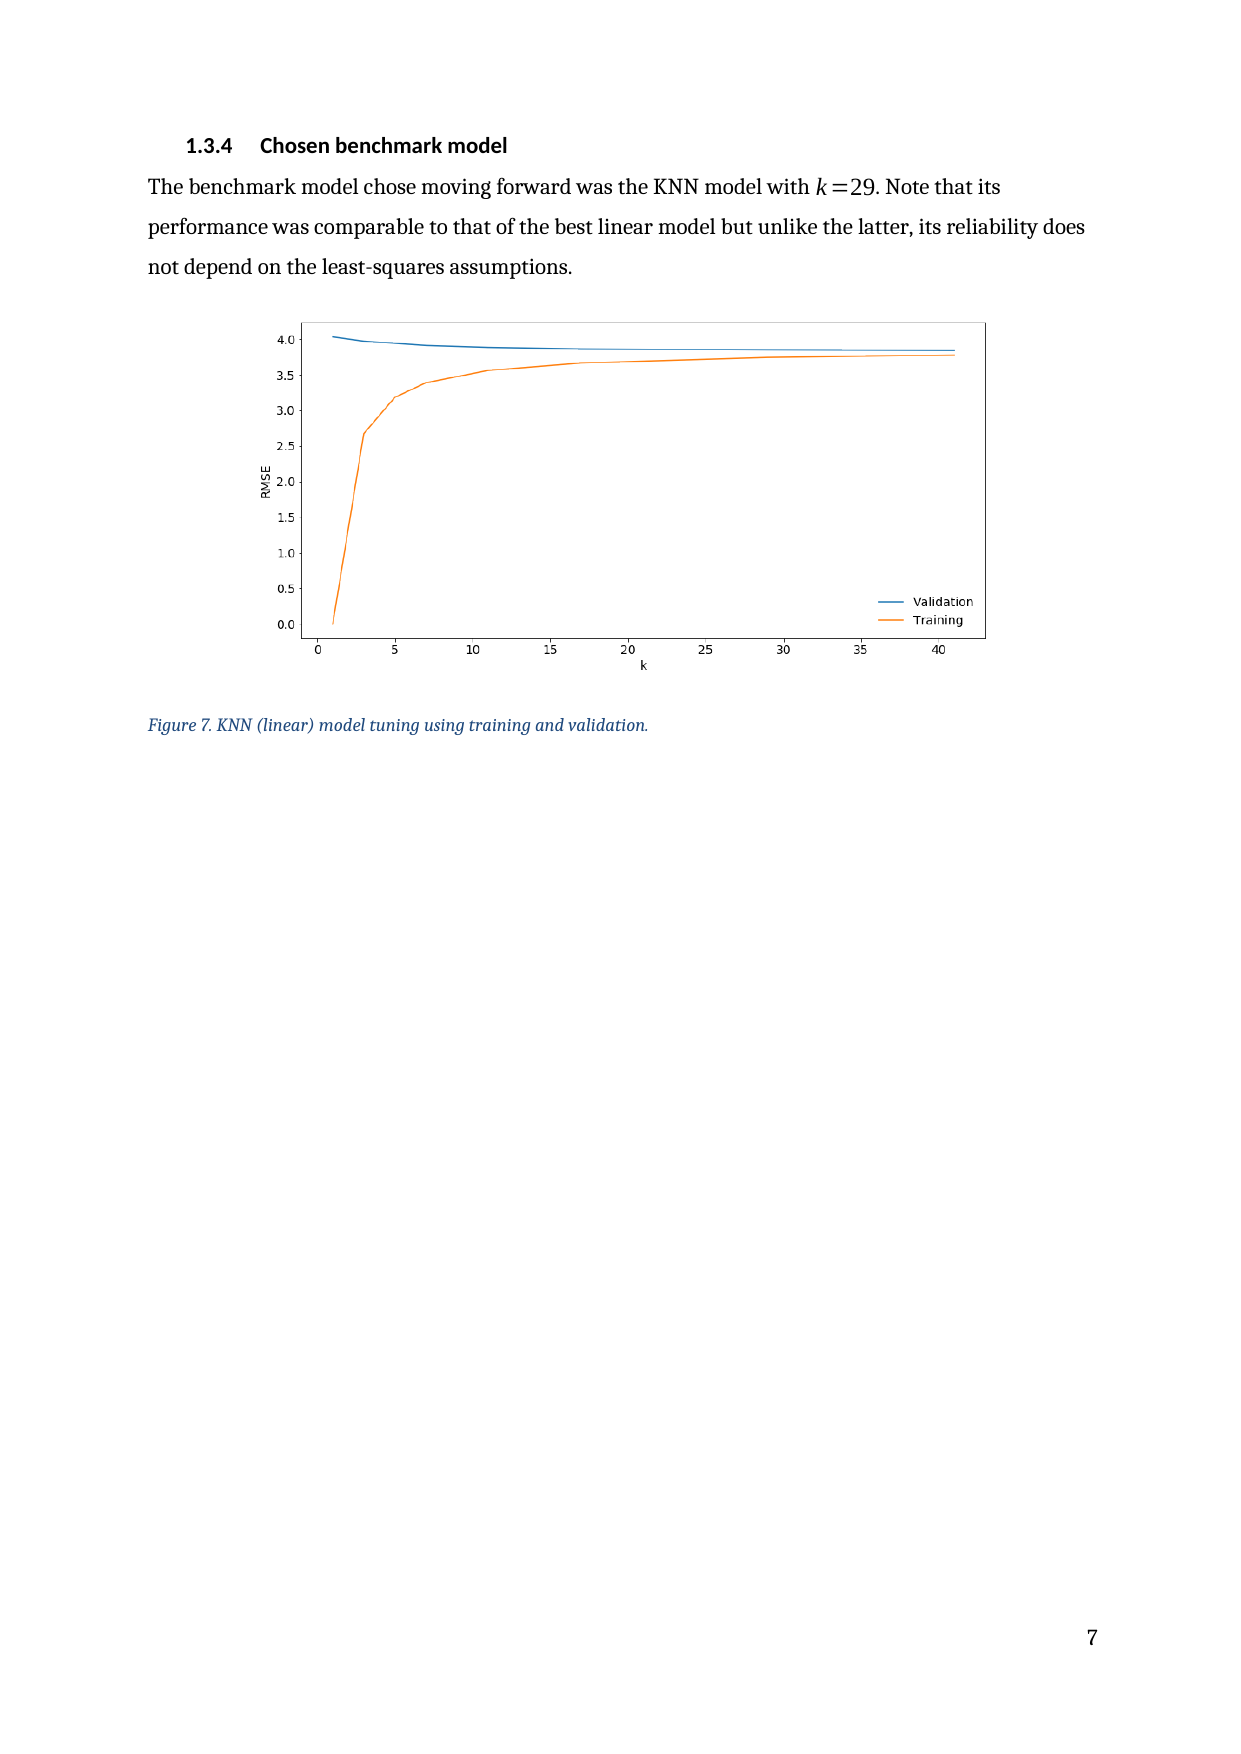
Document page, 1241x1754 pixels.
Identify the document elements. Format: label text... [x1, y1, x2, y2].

text The benchmark model chose moving forward was the KNN model with . Note that its performance was comparable to that of the best linear model but unlike the latter, its reliability does not depend on the least-squares assumptions. [148, 173, 1097, 280]
picture [247, 309, 998, 685]
text Figure 7. KNN (linear) model tuning using training and validation. [148, 714, 1097, 736]
subtitle Chosen benchmark model [185, 131, 1097, 159]
